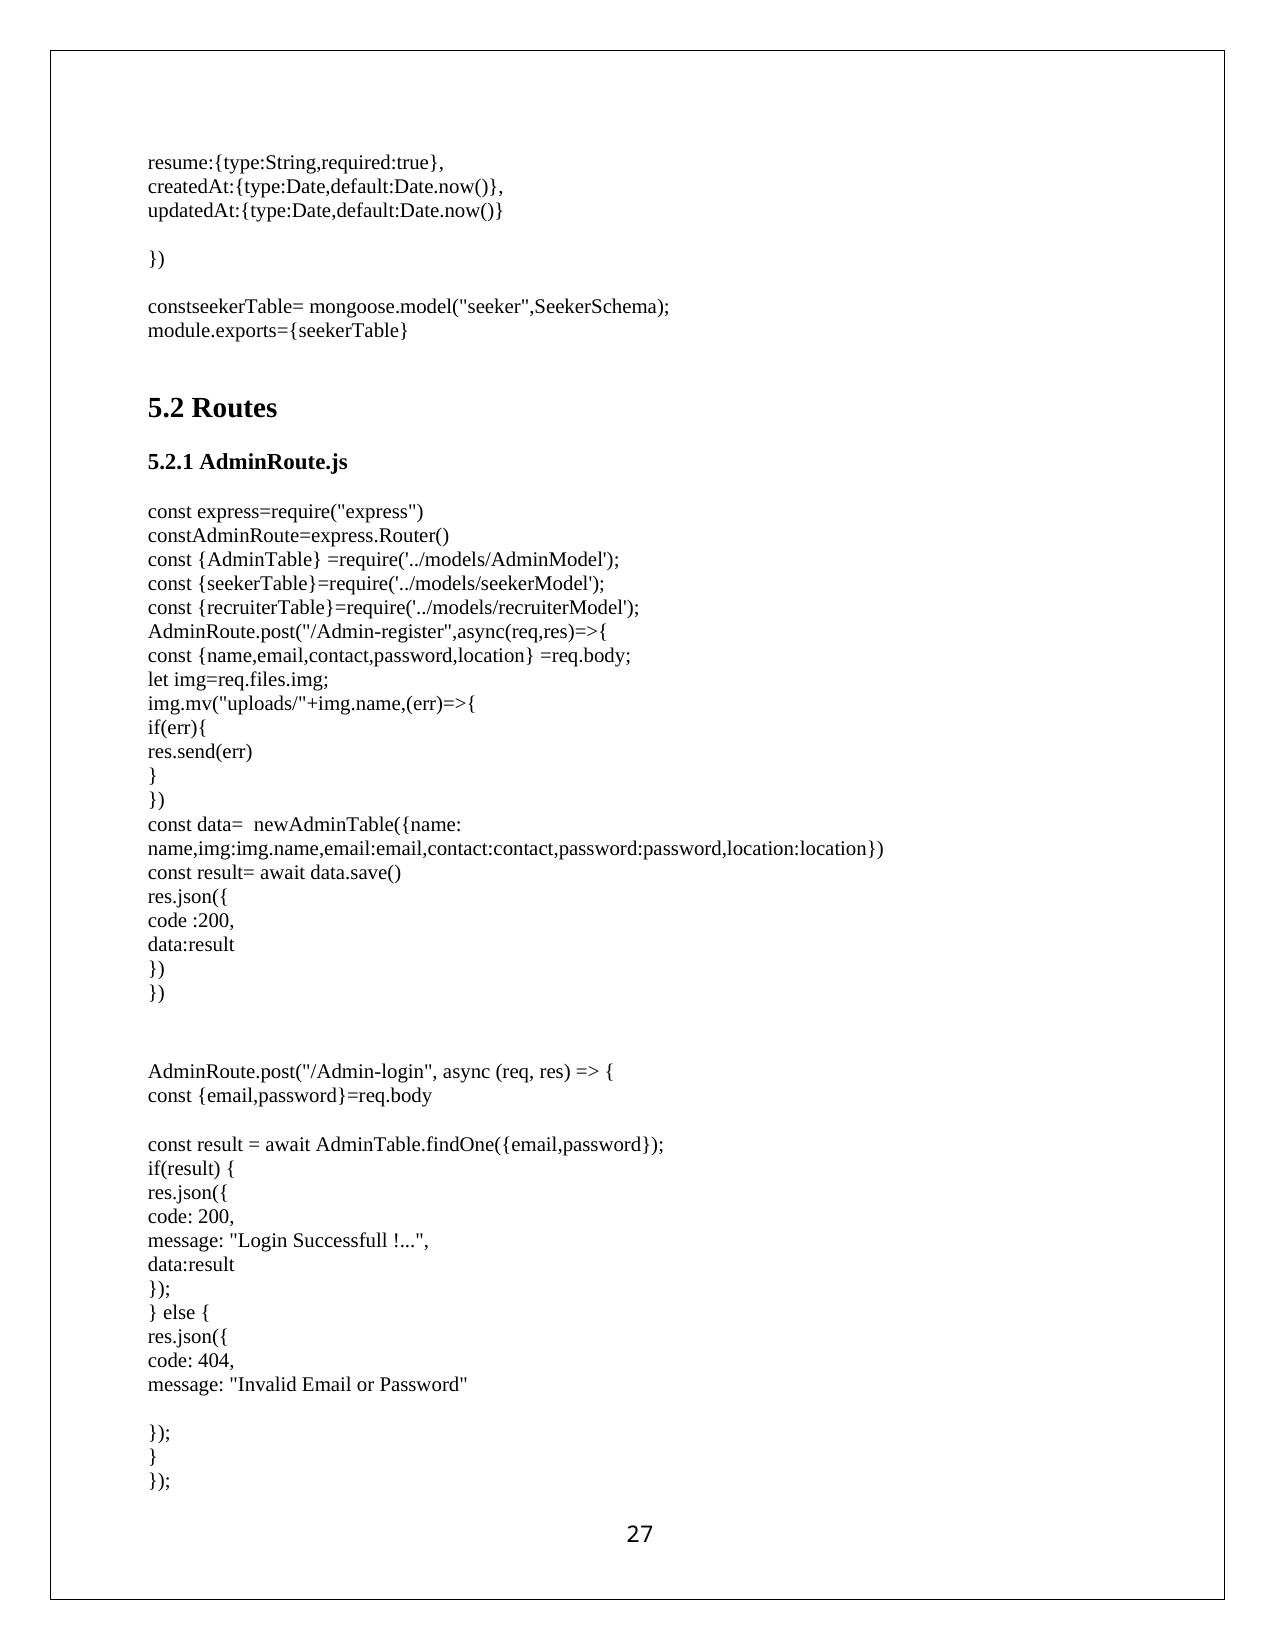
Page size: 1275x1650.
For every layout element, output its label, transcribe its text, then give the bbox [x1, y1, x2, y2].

text constseekerTable= mongoose.model("seeker",SeekerSchema); [148, 294, 1198, 318]
text const express=require("express") [148, 499, 1198, 523]
text const result = await AdminTable.findOne({email,password}); [148, 1131, 1198, 1156]
text }); [148, 1468, 1198, 1492]
text res.json({ [148, 1179, 1198, 1204]
text const {AdminTable} =require('../models/AdminModel'); [148, 547, 1198, 571]
text data:result [148, 1252, 1198, 1276]
text message: "Login Successfull !...", [148, 1228, 1198, 1252]
text } [148, 763, 1198, 787]
text res.send(err) [148, 739, 1198, 763]
text module.exports={seekerTable} [148, 318, 1198, 342]
text const result= await data.save() [148, 859, 1198, 884]
text img.mv("uploads/"+img.name,(err)=>{ [148, 691, 1198, 715]
text code: 200, [148, 1204, 1198, 1228]
text }) [148, 980, 1198, 1004]
text code :200, [148, 908, 1198, 932]
text code: 404, [148, 1348, 1198, 1372]
text 5.2 Routes [148, 391, 1198, 424]
text const {name,email,contact,password,location} =req.body; [148, 643, 1198, 667]
text if(err){ [148, 715, 1198, 739]
text } [148, 1444, 1198, 1468]
text const {seekerTable}=require('../models/seekerModel'); [148, 571, 1198, 595]
text 5.2.1 AdminRoute.js [148, 448, 1198, 474]
text }); [148, 1276, 1198, 1300]
text res.json({ [148, 1324, 1198, 1348]
text }) [148, 787, 1198, 811]
text constAdminRoute=express.Router() [148, 523, 1198, 547]
text res.json({ [148, 884, 1198, 908]
text }); [148, 1420, 1198, 1444]
text const {recruiterTable}=require('../models/recruiterModel'); [148, 595, 1198, 619]
text } else { [148, 1300, 1198, 1324]
text if(result) { [148, 1156, 1198, 1179]
text let img=req.files.img; [148, 667, 1198, 691]
text data:result [148, 932, 1198, 956]
text AdminRoute.post("/Admin-login", async (req, res) => { [148, 1059, 1198, 1083]
text }) [148, 956, 1198, 980]
text updatedAt:{type:Date,default:Date.now()} [148, 198, 1198, 222]
text message: "Invalid Email or Password" [148, 1372, 1198, 1396]
text const data= newAdminTable({name: name,img:img.name,email:email,contact:contact,password:password,location:location}) [148, 811, 1198, 859]
text AdminRoute.post("/Admin-register",async(req,res)=>{ [148, 619, 1198, 643]
text }) [148, 246, 1198, 270]
text const {email,password}=req.body [148, 1083, 1198, 1107]
text createdAt:{type:Date,default:Date.now()}, [148, 174, 1198, 198]
text resume:{type:String,required:true}, [148, 150, 1198, 174]
